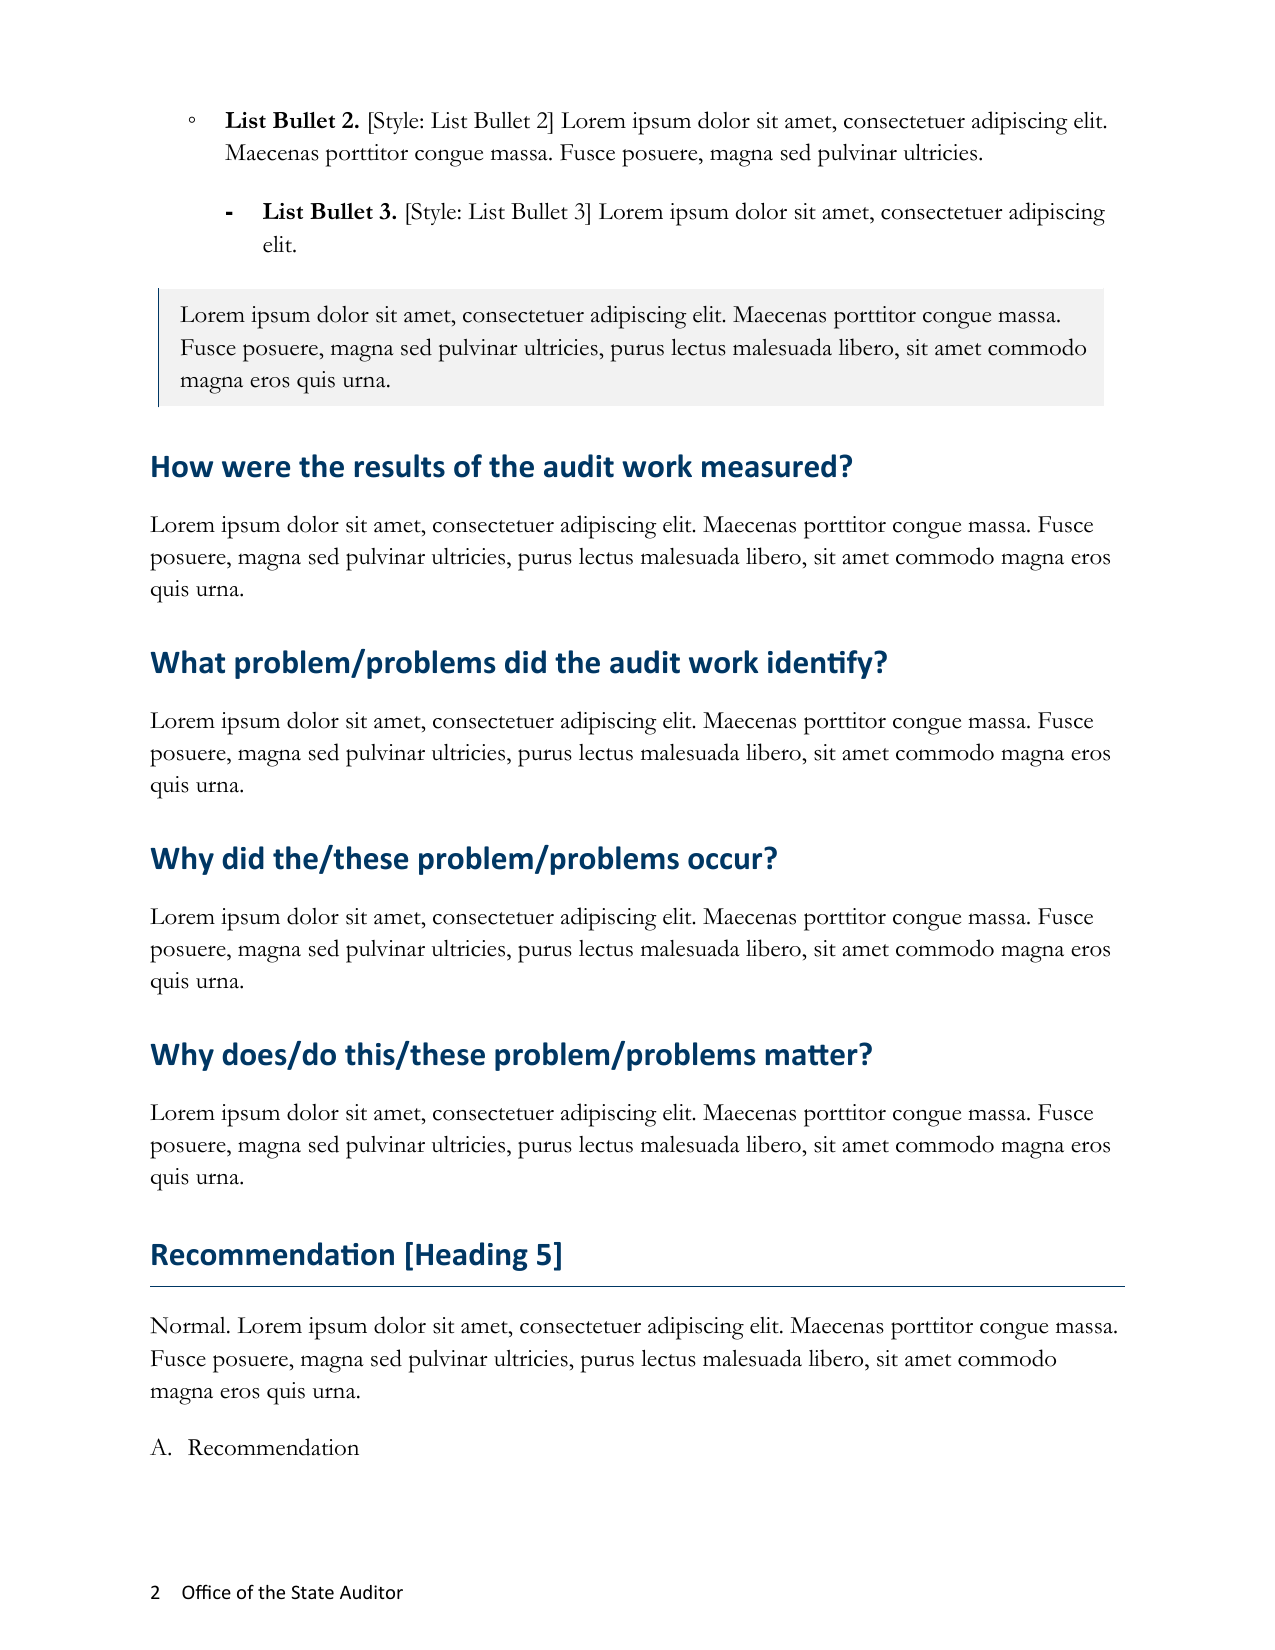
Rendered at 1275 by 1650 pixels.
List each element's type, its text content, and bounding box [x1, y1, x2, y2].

list Recommendation [150, 1434, 1125, 1462]
text Lorem ipsum dolor sit amet, consectetuer adipiscing elit. Maecenas porttitor congue massa. Fusce posuere, magna sed pulvinar ultricies, purus lectus malesuada libero, sit amet commodo magna eros quis urna. [150, 1098, 1125, 1191]
text Lorem ipsum dolor sit amet, consectetuer adipiscing elit. Maecenas porttitor congue massa. Fusce posuere, magna sed pulvinar ultricies, purus lectus malesuada libero, sit amet commodo magna eros quis urna. [159, 289, 1103, 406]
list List Bullet 3. [Style: List Bullet 3] Lorem ipsum dolor sit amet, consectetuer adipiscing elit. [225, 196, 1125, 258]
text Lorem ipsum dolor sit amet, consectetuer adipiscing elit. Maecenas porttitor congue massa. Fusce posuere, magna sed pulvinar ultricies, purus lectus malesuada libero, sit amet commodo magna eros quis urna. [150, 903, 1125, 995]
text Normal. Lorem ipsum dolor sit amet, consectetuer adipiscing elit. Maecenas porttitor congue massa. Fusce posuere, magna sed pulvinar ultricies, purus lectus malesuada libero, sit amet commodo magna eros quis urna. [150, 1312, 1125, 1405]
subtitle How were the results of the audit work measured? [150, 445, 1125, 486]
subtitle Why does/do this/these problem/problems matter? [150, 1033, 1125, 1073]
list List Bullet 2. [Style: List Bullet 2] Lorem ipsum dolor sit amet, consectetuer adipiscing elit. Maecenas porttitor congue massa. Fusce posuere, magna sed pulvinar ultricies. [187, 105, 1125, 167]
text Recommendation [Heading 5] [150, 1233, 1125, 1286]
text Lorem ipsum dolor sit amet, consectetuer adipiscing elit. Maecenas porttitor congue massa. Fusce posuere, magna sed pulvinar ultricies, purus lectus malesuada libero, sit amet commodo magna eros quis urna. [150, 511, 1125, 603]
subtitle What problem/problems did the audit work identify? [150, 641, 1125, 682]
subtitle Why did the/these problem/problems occur? [150, 837, 1125, 878]
text Lorem ipsum dolor sit amet, consectetuer adipiscing elit. Maecenas porttitor congue massa. Fusce posuere, magna sed pulvinar ultricies, purus lectus malesuada libero, sit amet commodo magna eros quis urna. [150, 707, 1125, 799]
